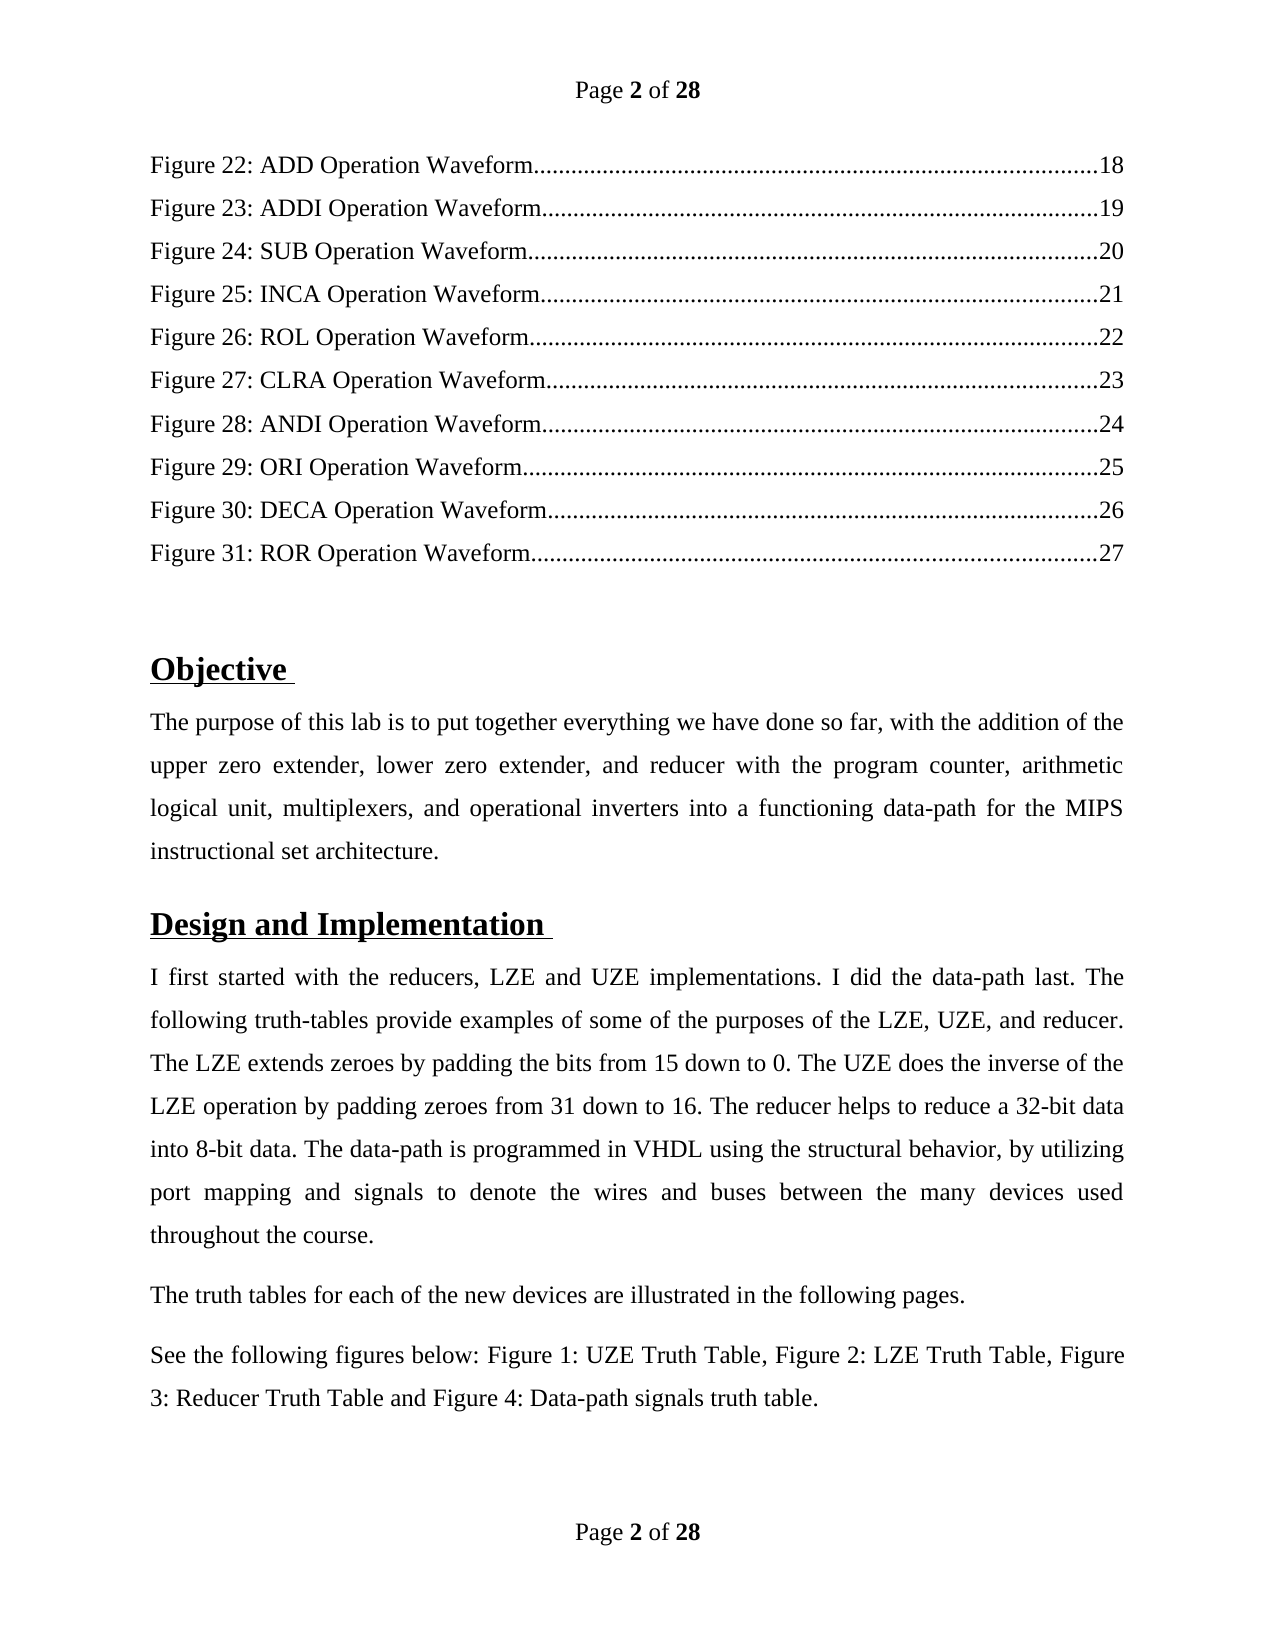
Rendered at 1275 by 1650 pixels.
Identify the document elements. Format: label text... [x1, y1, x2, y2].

text The truth tables for each of the new devices are illustrated in the following pages. [150, 1280, 1125, 1309]
text Figure 29: ORI Operation Waveform 25 [150, 452, 1125, 481]
text Figure 30: DECA Operation Waveform 26 [150, 495, 1125, 524]
text Figure 26: ROL Operation Waveform 22 [150, 322, 1125, 351]
text Figure 22: ADD Operation Waveform 18 [150, 150, 1125, 179]
subtitle Objective [150, 649, 1125, 688]
text The purpose of this lab is to put together everything we have done so far, with the addition of the upper zero extender, lower zero extender, and reducer with the program counter, arithmetic logical unit, multiplexers, and operational inverters into a functioning data-path for the MIPS instructional set architecture. [150, 707, 1125, 865]
text Figure 25: INCA Operation Waveform 21 [150, 279, 1125, 308]
text Figure 23: ADDI Operation Waveform 19 [150, 193, 1125, 222]
text Figure 27: CLRA Operation Waveform 23 [150, 366, 1125, 394]
text Figure 28: ANDI Operation Waveform 24 [150, 409, 1125, 437]
text I first started with the reducers, LZE and UZE implementations. I did the data-path last. The following truth-tables provide examples of some of the purposes of the LZE, UZE, and reducer. The LZE extends zeroes by padding the bits from 15 down to 0. The UZE does the inverse of the LZE operation by padding zeroes from 31 down to 16. The reducer helps to reduce a 32-bit data into 8-bit data. The data-path is programmed in VHDL using the structural behavior, by utilizing port mapping and signals to denote the wires and buses between the many devices used throughout the course. [150, 962, 1125, 1249]
text See the following figures below: Figure 1: UZE Truth Table, Figure 2: LZE Truth Table, Figure 3: Reducer Truth Table and Figure 4: Data-path signals truth table. [150, 1340, 1125, 1412]
text Figure 31: ROR Operation Waveform 27 [150, 538, 1125, 567]
subtitle Design and Implementation [150, 904, 1125, 943]
text Figure 24: SUB Operation Waveform 20 [150, 236, 1125, 265]
